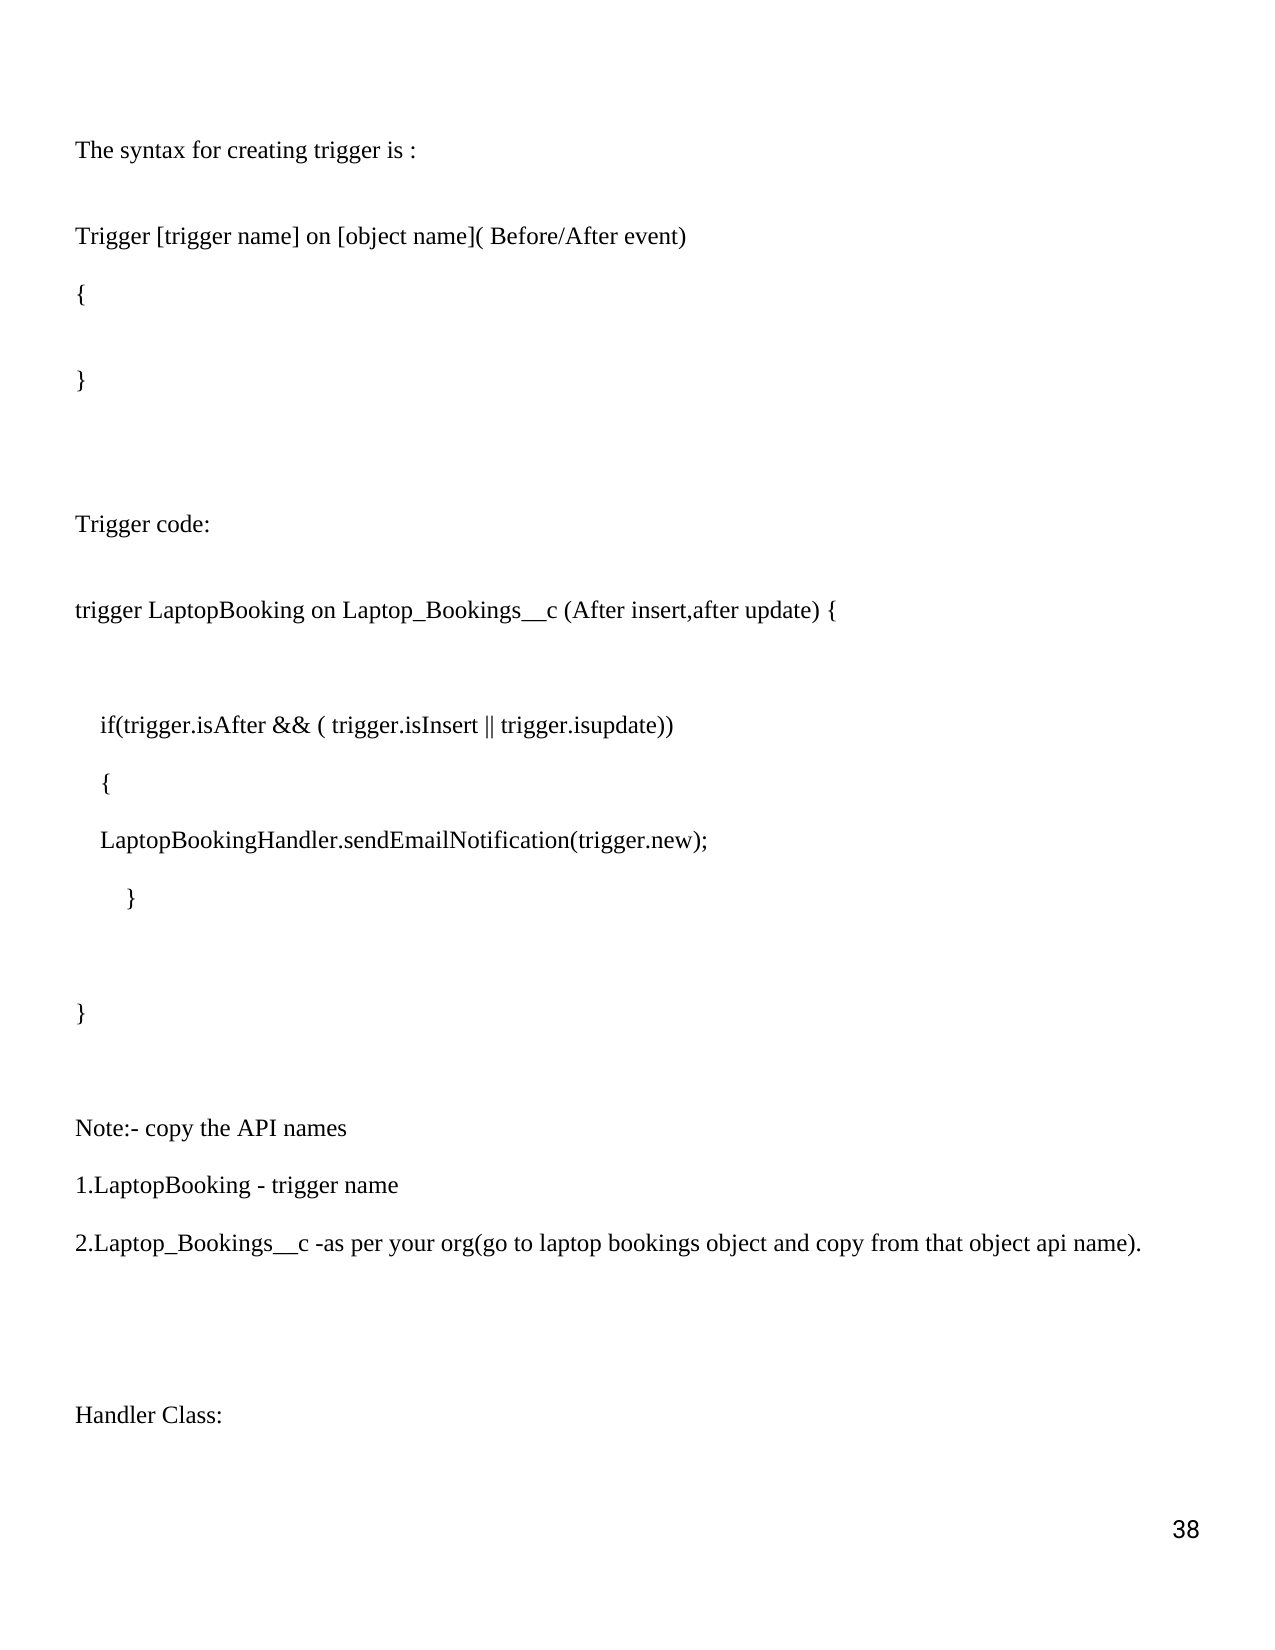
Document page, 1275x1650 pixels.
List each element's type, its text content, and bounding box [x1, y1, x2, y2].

text Note:- copy the API names [75, 1113, 1200, 1142]
text LaptopBookingHandler.sendEmailNotification(trigger.new); [75, 826, 1200, 854]
text } [75, 883, 1200, 912]
text { [75, 279, 1200, 307]
text 2.Laptop_Bookings__c -as per your org(go to laptop bookings object and copy from that object api name). [75, 1228, 1200, 1257]
text 1.LaptopBooking - trigger name [75, 1171, 1200, 1199]
text } [75, 365, 1200, 394]
text The syntax for creating trigger is : [75, 135, 1200, 164]
text } [75, 998, 1200, 1027]
text Handler Class: [75, 1401, 1200, 1429]
text { [75, 768, 1200, 797]
text Trigger [trigger name] on [object name]( Before/After event) [75, 221, 1200, 250]
text if(trigger.isAfter && ( trigger.isInsert || trigger.isupdate)) [75, 711, 1200, 739]
text Trigger code: [75, 509, 1200, 537]
text trigger LaptopBooking on Laptop_Bookings__c (After insert,after update) { [75, 595, 1200, 624]
